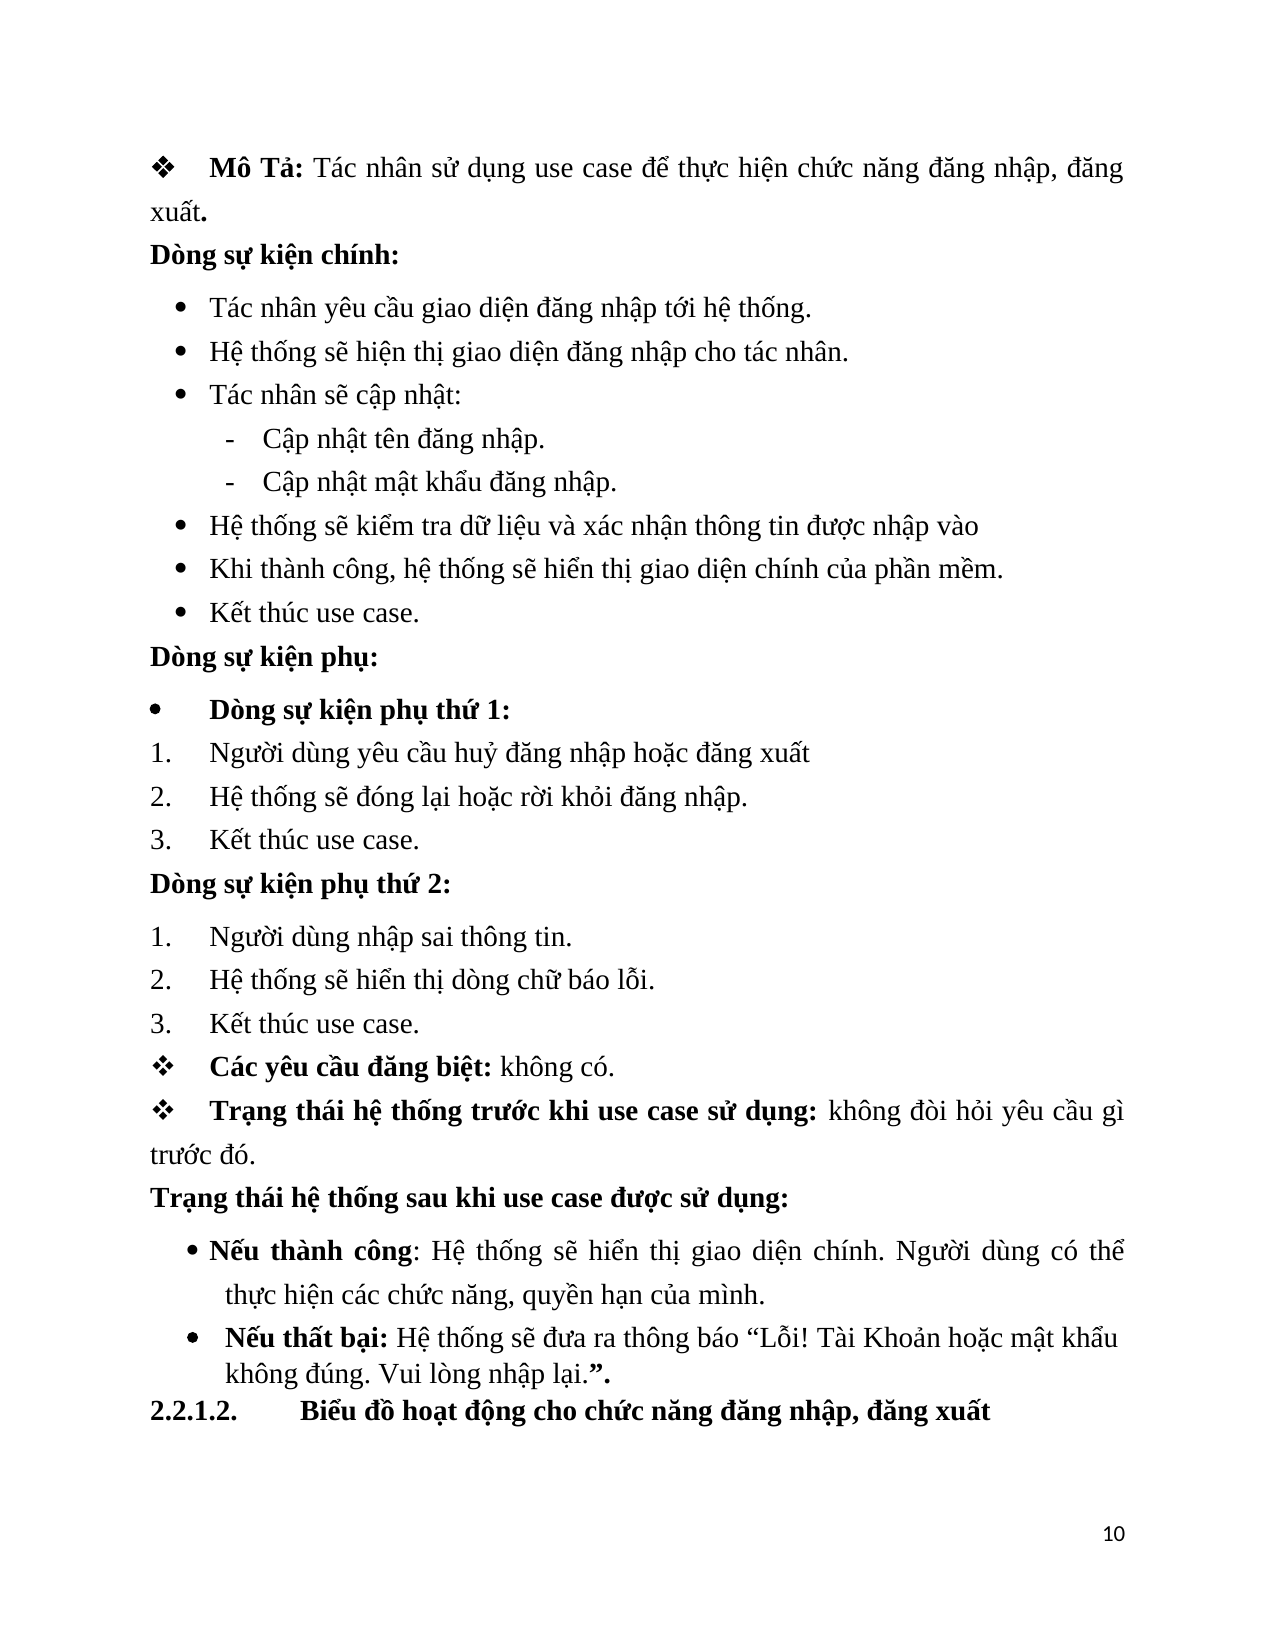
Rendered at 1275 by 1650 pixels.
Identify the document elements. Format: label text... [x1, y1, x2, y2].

list Tác nhân yêu cầu giao diện đăng nhập tới hệ thống. [187, 290, 1125, 324]
list Các yêu cầu đăng biệt: không có. [150, 1049, 1125, 1083]
list Cập nhật mật khẩu đăng nhập. [225, 464, 1125, 498]
text Dòng sự kiện chính: [150, 237, 1125, 271]
list Hệ thống sẽ kiểm tra dữ liệu và xác nhận thông tin được nhập vào [187, 508, 1125, 542]
list Mô Tả: Tác nhân sử dụng use case để thực hiện chức năng đăng nhập, đăng xuất. [150, 150, 1125, 227]
list Người dùng yêu cầu huỷ đăng nhập hoặc đăng xuất [150, 735, 1125, 769]
list Khi thành công, hệ thống sẽ hiển thị giao diện chính của phần mềm. [187, 552, 1125, 585]
text Dòng sự kiện phụ thứ 2: [150, 866, 1125, 899]
list Dòng sự kiện phụ thứ 1: [150, 692, 1125, 725]
list Hệ thống sẽ đóng lại hoặc rời khỏi đăng nhập. [150, 779, 1125, 812]
list Người dùng nhập sai thông tin. [150, 919, 1125, 952]
list Trạng thái hệ thống trước khi use case sử dụng: không đòi hỏi yêu cầu gì trước đó. [150, 1093, 1125, 1170]
list Tác nhân sẽ cập nhật: [187, 377, 1125, 411]
list Hệ thống sẽ hiện thị giao diện đăng nhập cho tác nhân. [187, 334, 1125, 367]
text Trạng thái hệ thống sau khi use case được sử dụng: [150, 1180, 1125, 1214]
list Biểu đồ hoạt động cho chức năng đăng nhập, đăng xuất [150, 1393, 1125, 1426]
list Kết thúc use case. [150, 1006, 1125, 1039]
text Dòng sự kiện phụ: [150, 639, 1125, 672]
list Hệ thống sẽ hiển thị dòng chữ báo lỗi. [150, 962, 1125, 996]
list Cập nhật tên đăng nhập. [225, 421, 1125, 454]
list Kết thúc use case. [150, 822, 1125, 856]
list Nếu thành công: Hệ thống sẽ hiển thị giao diện chính. Người dùng có thể thực hiện các chức năng, quyền hạn của mình. [187, 1233, 1125, 1310]
list Kết thúc use case. [187, 595, 1125, 629]
list Nếu thất bại: Hệ thống sẽ đưa ra thông báo “Lỗi! Tài Khoản hoặc mật khẩu không đúng. Vui lòng nhập lại.”. [187, 1320, 1125, 1390]
